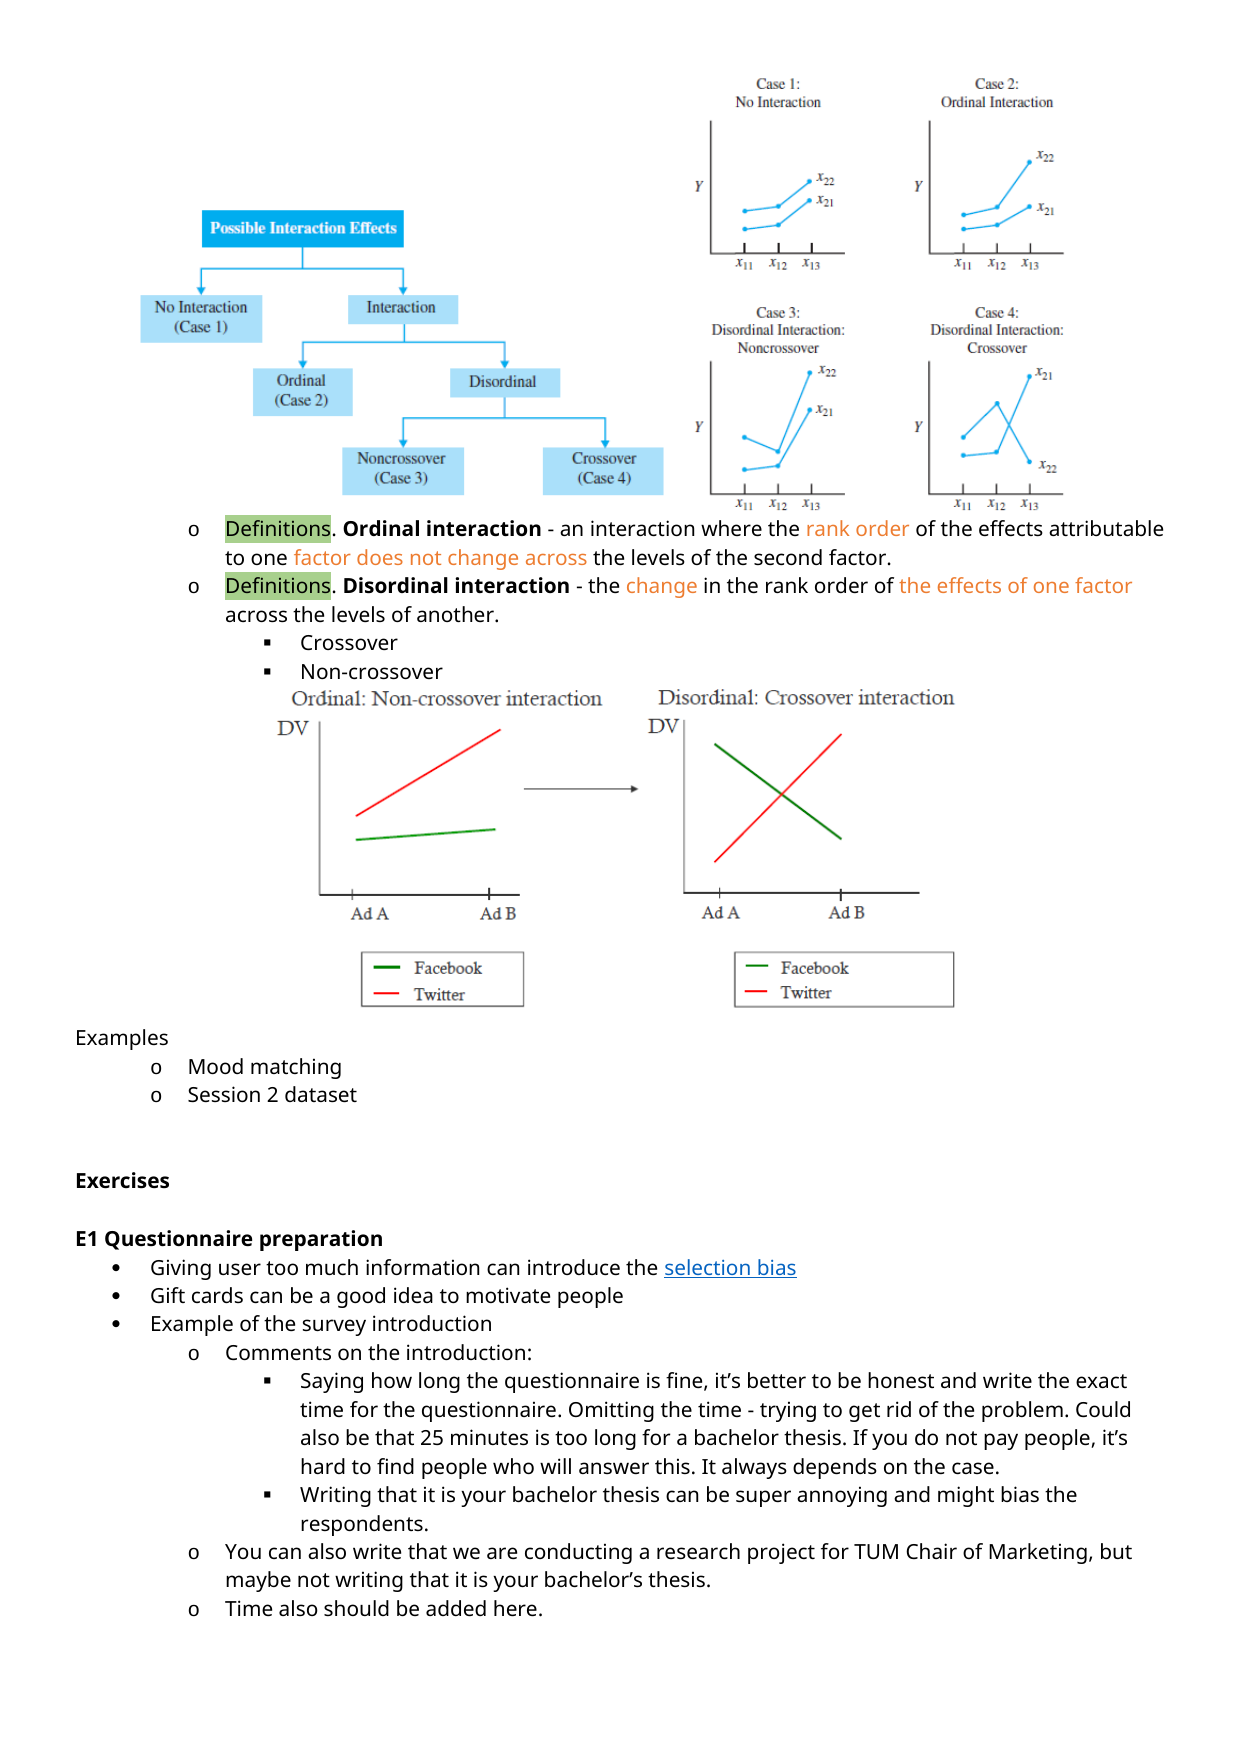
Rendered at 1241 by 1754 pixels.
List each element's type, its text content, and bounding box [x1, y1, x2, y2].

text Examples [75, 1023, 1165, 1052]
list Comments on the introduction: [187, 1338, 1165, 1366]
list Saying how long the questionnaire is fine, it’s better to be honest and write the exact time for the questionnaire. Omitting the time - trying to get rid of the problem. Could also be that 25 minutes is too long for a bachelor thesis. If you do not pay people, it’s hard to find people who will answer this. It always depends on the case. [262, 1366, 1165, 1480]
picture [253, 685, 987, 1024]
list Non-crossover [262, 657, 1165, 685]
picture [675, 75, 1109, 515]
list Gift cards can be a good idea to motivate people [112, 1281, 1165, 1309]
list Giving user too much information can introduce the selection bias [112, 1253, 1165, 1281]
list Mood matching [150, 1052, 1165, 1080]
list Session 2 dataset [150, 1080, 1165, 1109]
picture [132, 195, 670, 515]
list Crossover [262, 628, 1165, 657]
list Definitions. Ordinal interaction - an interaction where the rank order of the effects attributable to one factor does not change across the levels of the second factor. [187, 514, 1165, 572]
subtitle Exercises [75, 1167, 1165, 1195]
subtitle E1 Questionnaire preparation [75, 1224, 1165, 1253]
list You can also write that we are conducting a research project for TUM Chair of Marketing, but maybe not writing that it is your bachelor’s thesis. [187, 1537, 1165, 1594]
list Example of the survey introduction [112, 1309, 1165, 1338]
list Writing that it is your bachelor thesis can be super annoying and might bias the respondents. [262, 1480, 1165, 1537]
list Time also should be added here. [187, 1594, 1165, 1623]
list Definitions. Disordinal interaction - the change in the rank order of the effects of one factor across the levels of another. [187, 572, 1165, 628]
